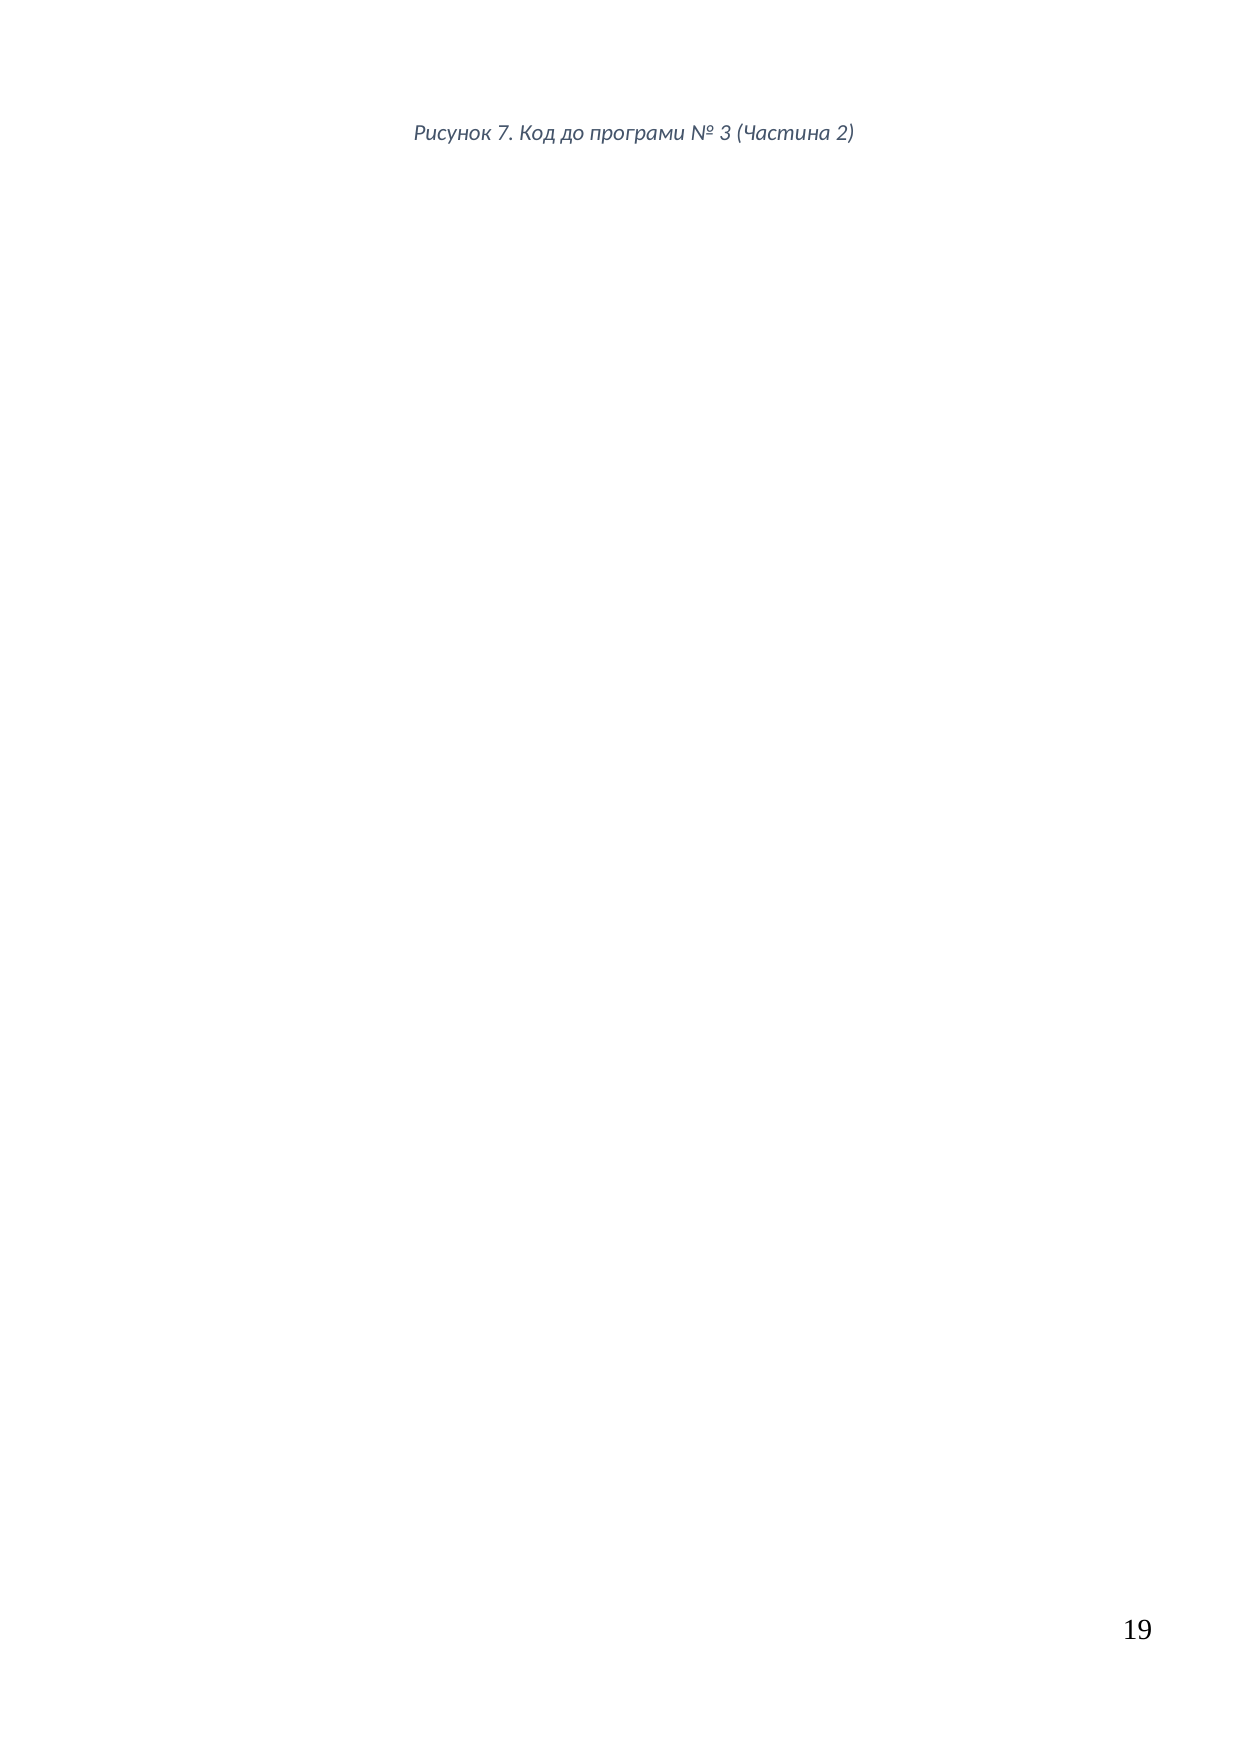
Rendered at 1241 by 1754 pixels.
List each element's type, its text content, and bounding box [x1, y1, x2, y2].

text Рисунок 7. Код до програми № 3 (Частина 2) [118, 118, 1152, 146]
